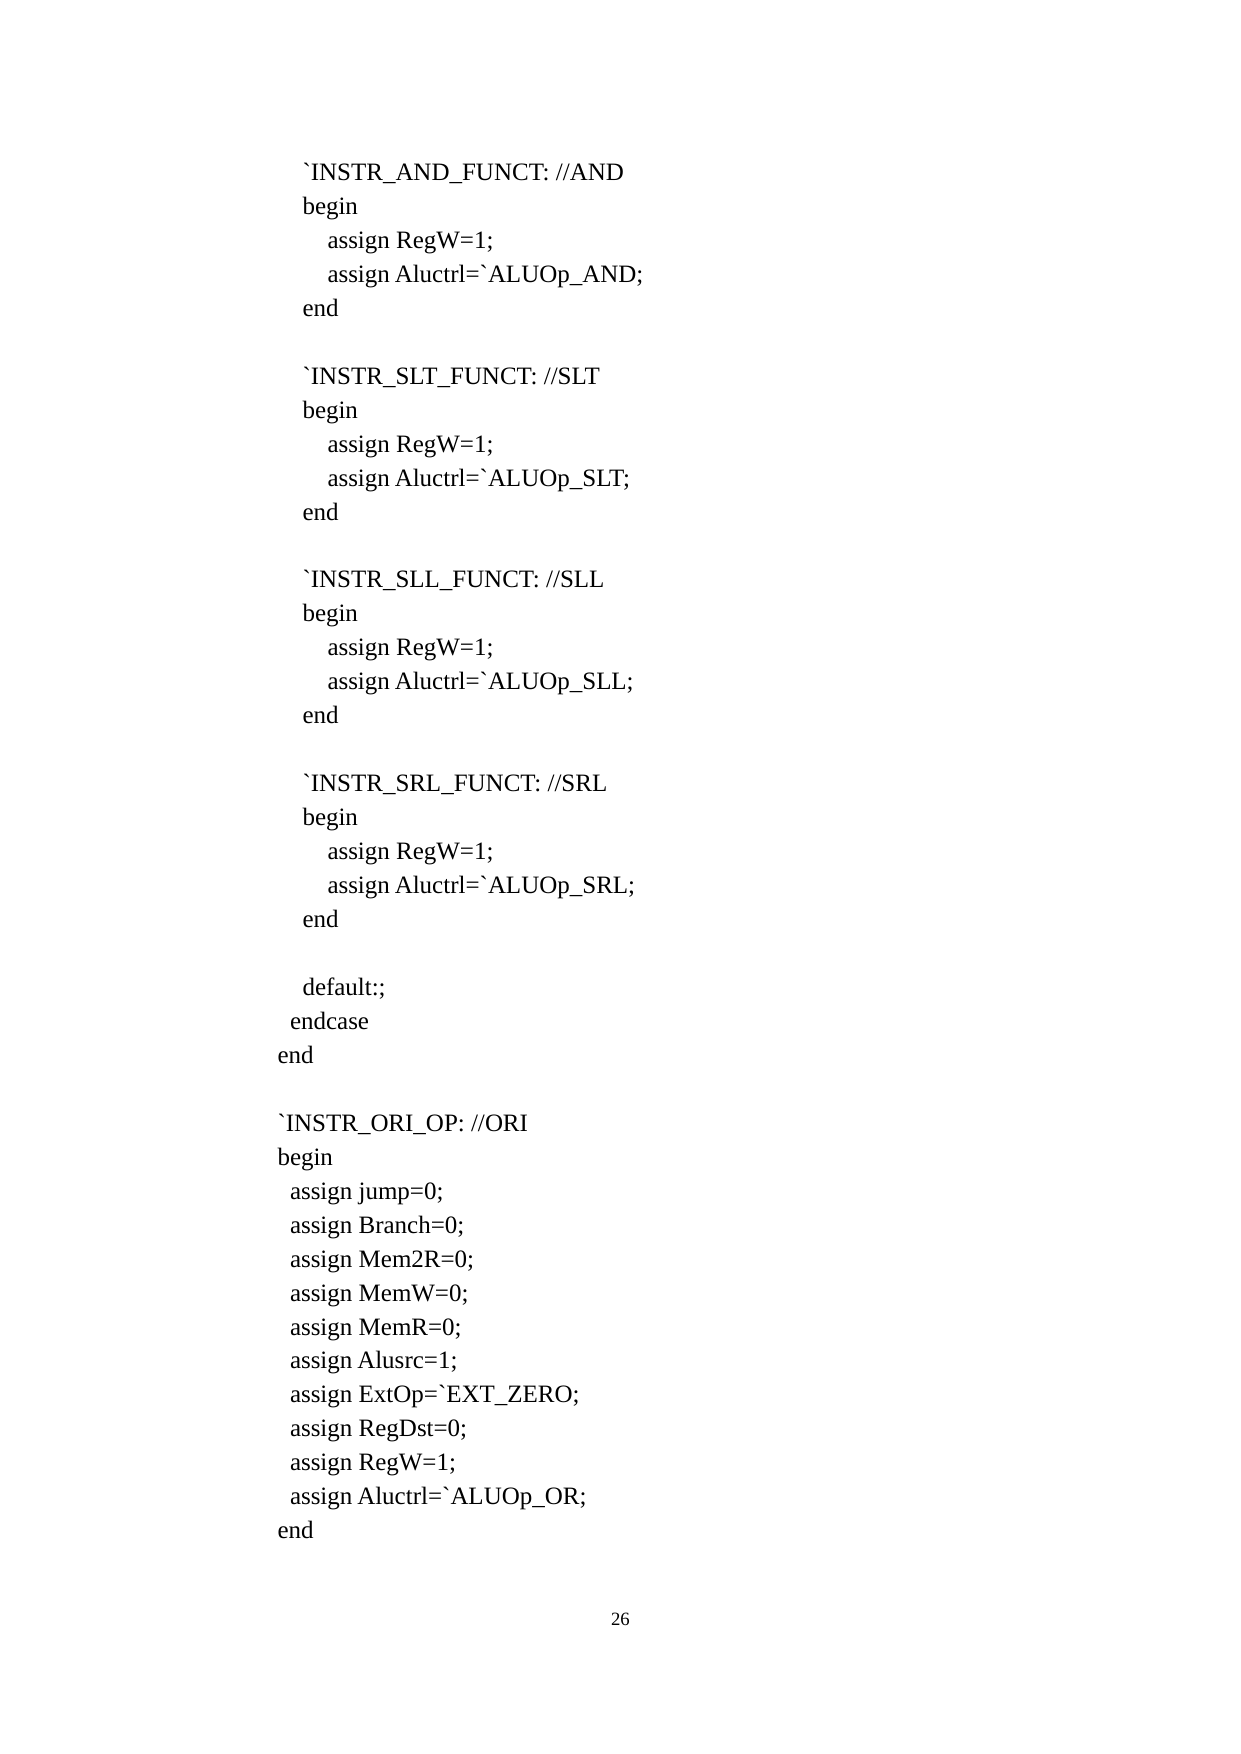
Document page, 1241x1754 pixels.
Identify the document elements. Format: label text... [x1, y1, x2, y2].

text assign MemW=0; [177, 1275, 1005, 1309]
text assign MemR=0; [177, 1309, 1005, 1343]
text assign Alusrc=1; [177, 1343, 1005, 1377]
text begin [177, 392, 1005, 426]
text end [177, 1513, 1005, 1547]
text assign RegW=1; [177, 630, 1005, 664]
text `INSTR_AND_FUNCT: //AND [177, 154, 1005, 188]
text end [177, 1037, 1005, 1071]
text assign ExtOp=`EXT_ZERO; [177, 1377, 1005, 1411]
text assign jump=0; [177, 1173, 1005, 1207]
text begin [177, 1139, 1005, 1173]
text `INSTR_ORI_OP: //ORI [177, 1105, 1005, 1139]
text `INSTR_SRL_FUNCT: //SRL [177, 766, 1005, 799]
text begin [177, 799, 1005, 833]
text end [177, 494, 1005, 528]
text assign RegW=1; [177, 833, 1005, 867]
text assign Aluctrl=`ALUOp_SLT; [177, 460, 1005, 494]
text assign Mem2R=0; [177, 1241, 1005, 1275]
text begin [177, 596, 1005, 630]
text assign RegDst=0; [177, 1411, 1005, 1445]
text default:; [177, 969, 1005, 1003]
text assign RegW=1; [177, 1445, 1005, 1479]
text `INSTR_SLL_FUNCT: //SLL [177, 562, 1005, 596]
text `INSTR_SLT_FUNCT: //SLT [177, 358, 1005, 392]
text assign RegW=1; [177, 426, 1005, 460]
text assign RegW=1; [177, 222, 1005, 256]
text end [177, 698, 1005, 732]
text assign Branch=0; [177, 1207, 1005, 1241]
text end [177, 901, 1005, 935]
text assign Aluctrl=`ALUOp_AND; [177, 256, 1005, 290]
text assign Aluctrl=`ALUOp_SLL; [177, 664, 1005, 698]
text endcase [177, 1003, 1005, 1037]
text begin [177, 188, 1005, 222]
text end [177, 290, 1005, 324]
text assign Aluctrl=`ALUOp_SRL; [177, 867, 1005, 901]
text assign Aluctrl=`ALUOp_OR; [177, 1479, 1005, 1513]
